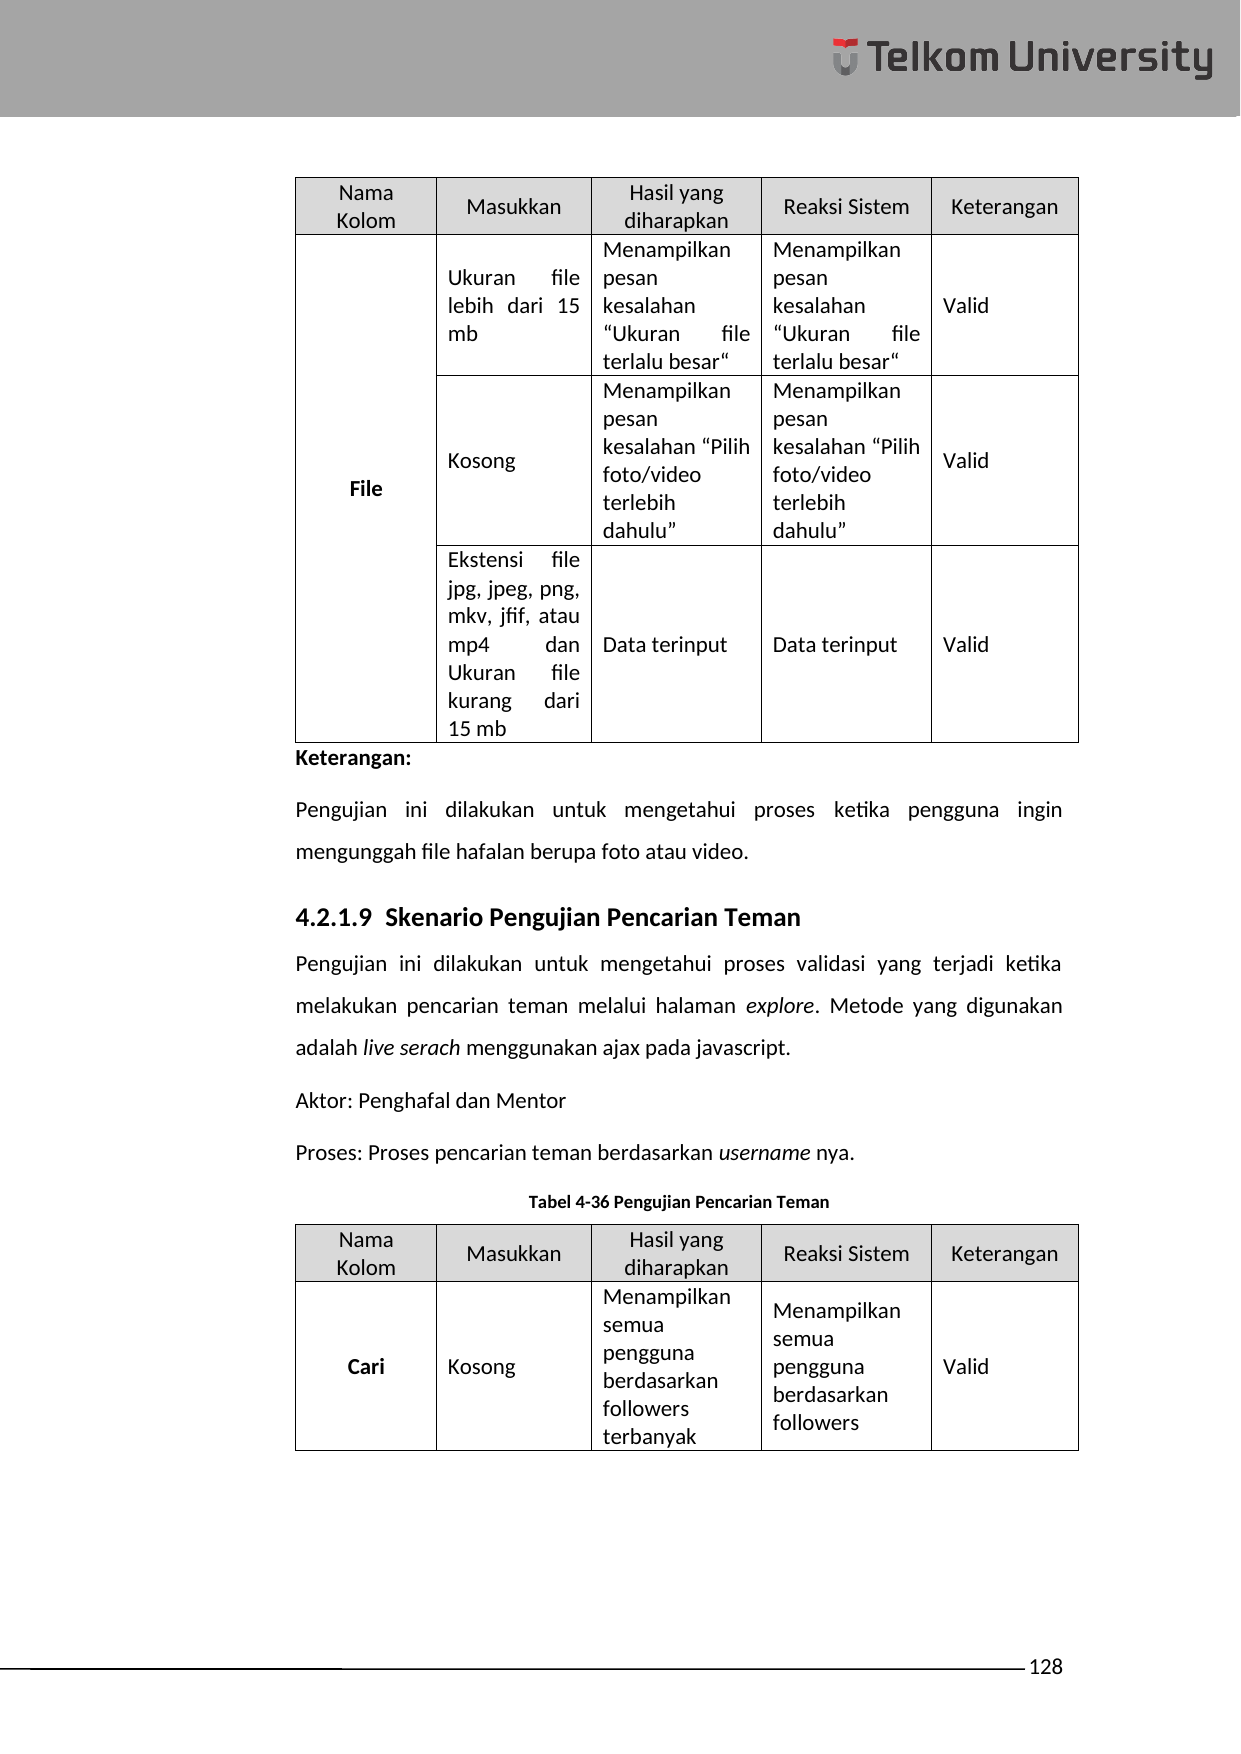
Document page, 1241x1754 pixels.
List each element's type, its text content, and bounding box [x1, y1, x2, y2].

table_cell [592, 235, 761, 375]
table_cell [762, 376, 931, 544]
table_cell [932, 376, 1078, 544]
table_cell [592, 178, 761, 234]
text Aktor: Penghafal dan Mentor [295, 1086, 1063, 1114]
text Keterangan: [295, 743, 1063, 771]
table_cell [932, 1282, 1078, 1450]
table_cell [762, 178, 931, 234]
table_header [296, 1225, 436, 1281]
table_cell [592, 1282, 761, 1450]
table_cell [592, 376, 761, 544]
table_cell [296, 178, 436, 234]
text Pengujian ini dilakukan untuk mengetahui proses validasi yang terjadi ketika melakukan pencarian teman melalui halaman explore. Metode yang digunakan adalah live serach menggunakan ajax pada javascript. [295, 949, 1063, 1061]
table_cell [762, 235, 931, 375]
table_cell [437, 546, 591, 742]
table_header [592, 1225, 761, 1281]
text Pengujian ini dilakukan untuk mengetahui proses ketika pengguna ingin mengunggah file hafalan berupa foto atau video. [295, 795, 1063, 865]
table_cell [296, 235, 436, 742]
picture [833, 38, 1213, 80]
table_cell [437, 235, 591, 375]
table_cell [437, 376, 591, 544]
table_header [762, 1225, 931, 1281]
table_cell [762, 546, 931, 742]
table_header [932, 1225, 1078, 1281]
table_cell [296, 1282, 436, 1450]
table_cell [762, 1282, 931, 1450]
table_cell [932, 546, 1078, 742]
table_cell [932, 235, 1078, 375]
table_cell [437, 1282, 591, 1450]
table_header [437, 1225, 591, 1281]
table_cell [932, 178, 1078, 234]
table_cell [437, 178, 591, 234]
text Proses: Proses pencarian teman berdasarkan username nya. [295, 1138, 1063, 1166]
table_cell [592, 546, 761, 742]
subtitle Skenario Pengujian Pencarian Teman [295, 900, 1063, 933]
